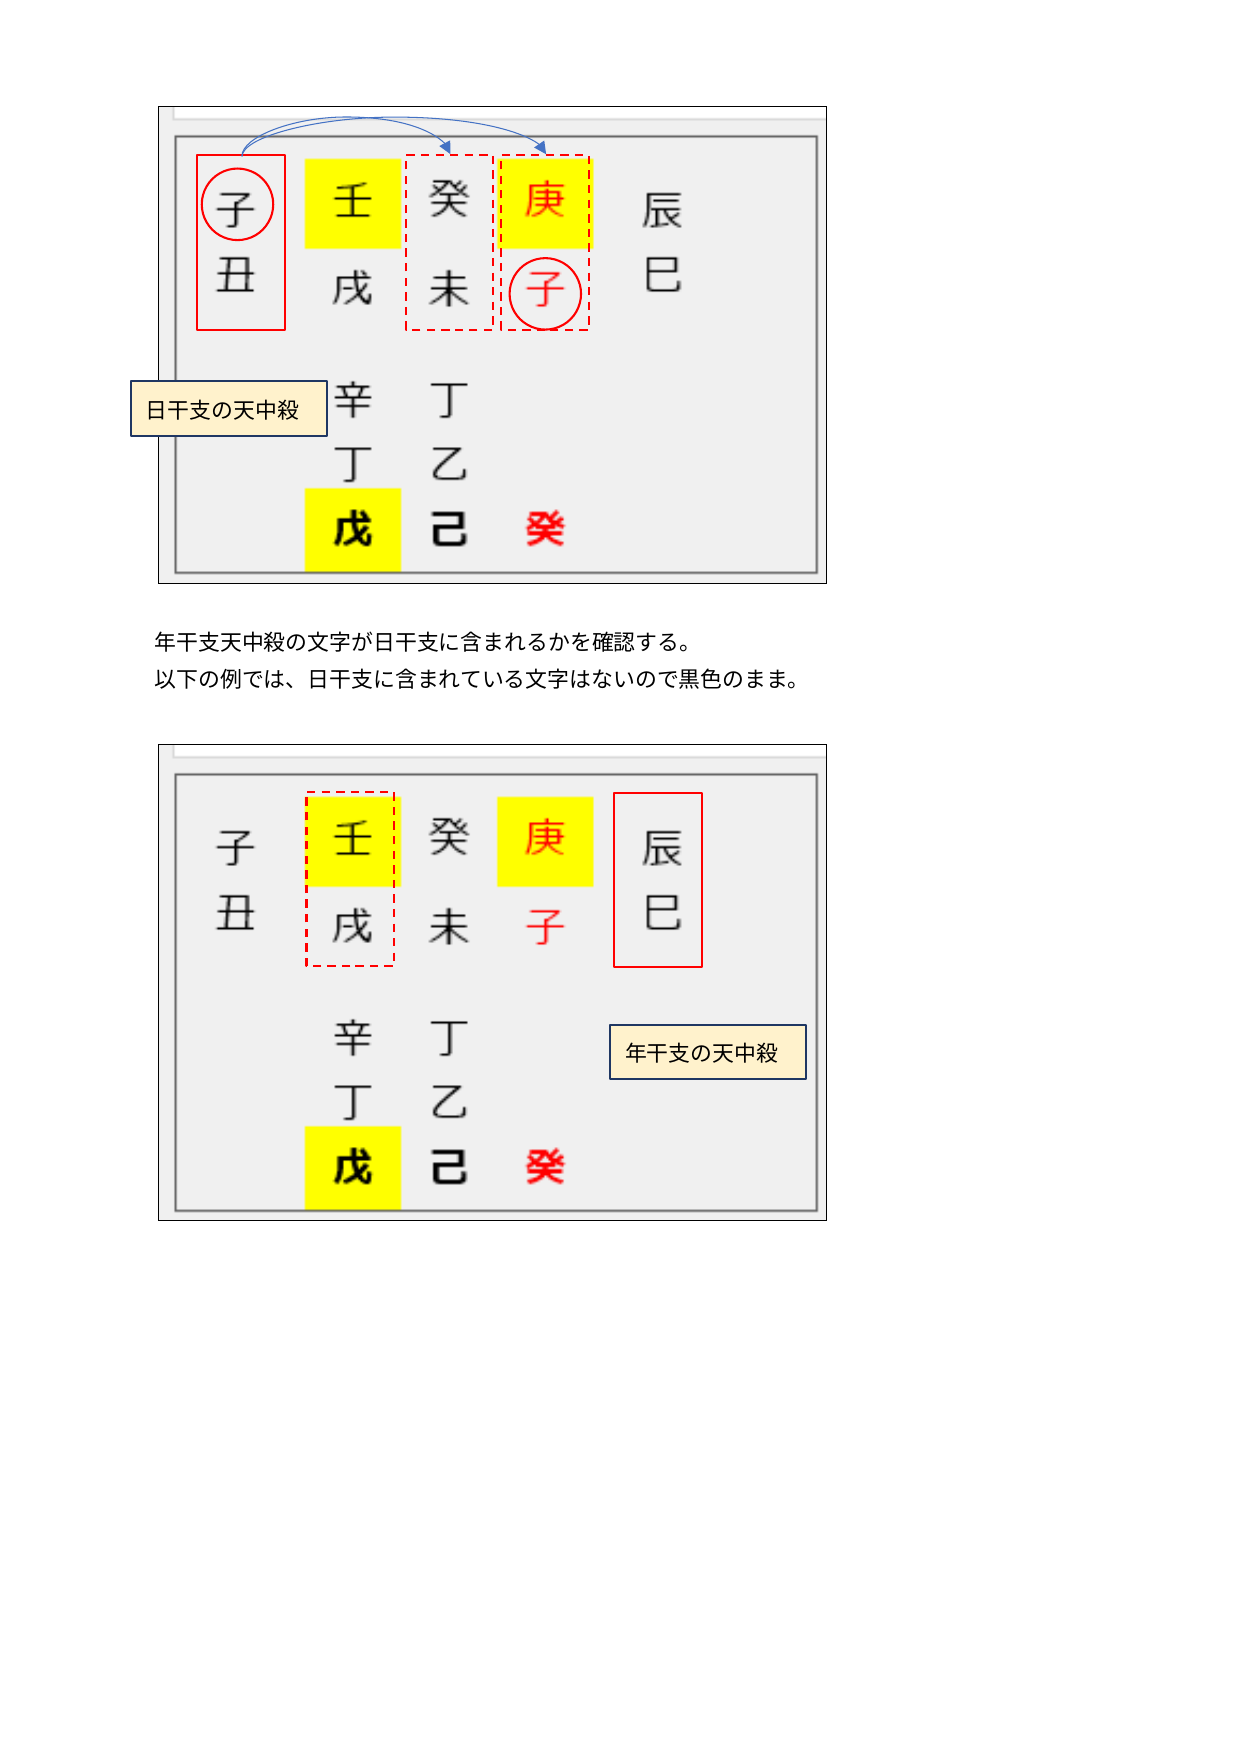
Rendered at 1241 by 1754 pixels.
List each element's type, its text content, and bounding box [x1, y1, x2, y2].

picture [159, 107, 826, 583]
text 以下の例では、日干支に含まれている文字はないので黒色のまま。 [154, 659, 1167, 697]
text 年干支天中殺の文字が日干支に含まれるかを確認する。 [154, 622, 1167, 659]
picture [159, 745, 826, 1220]
